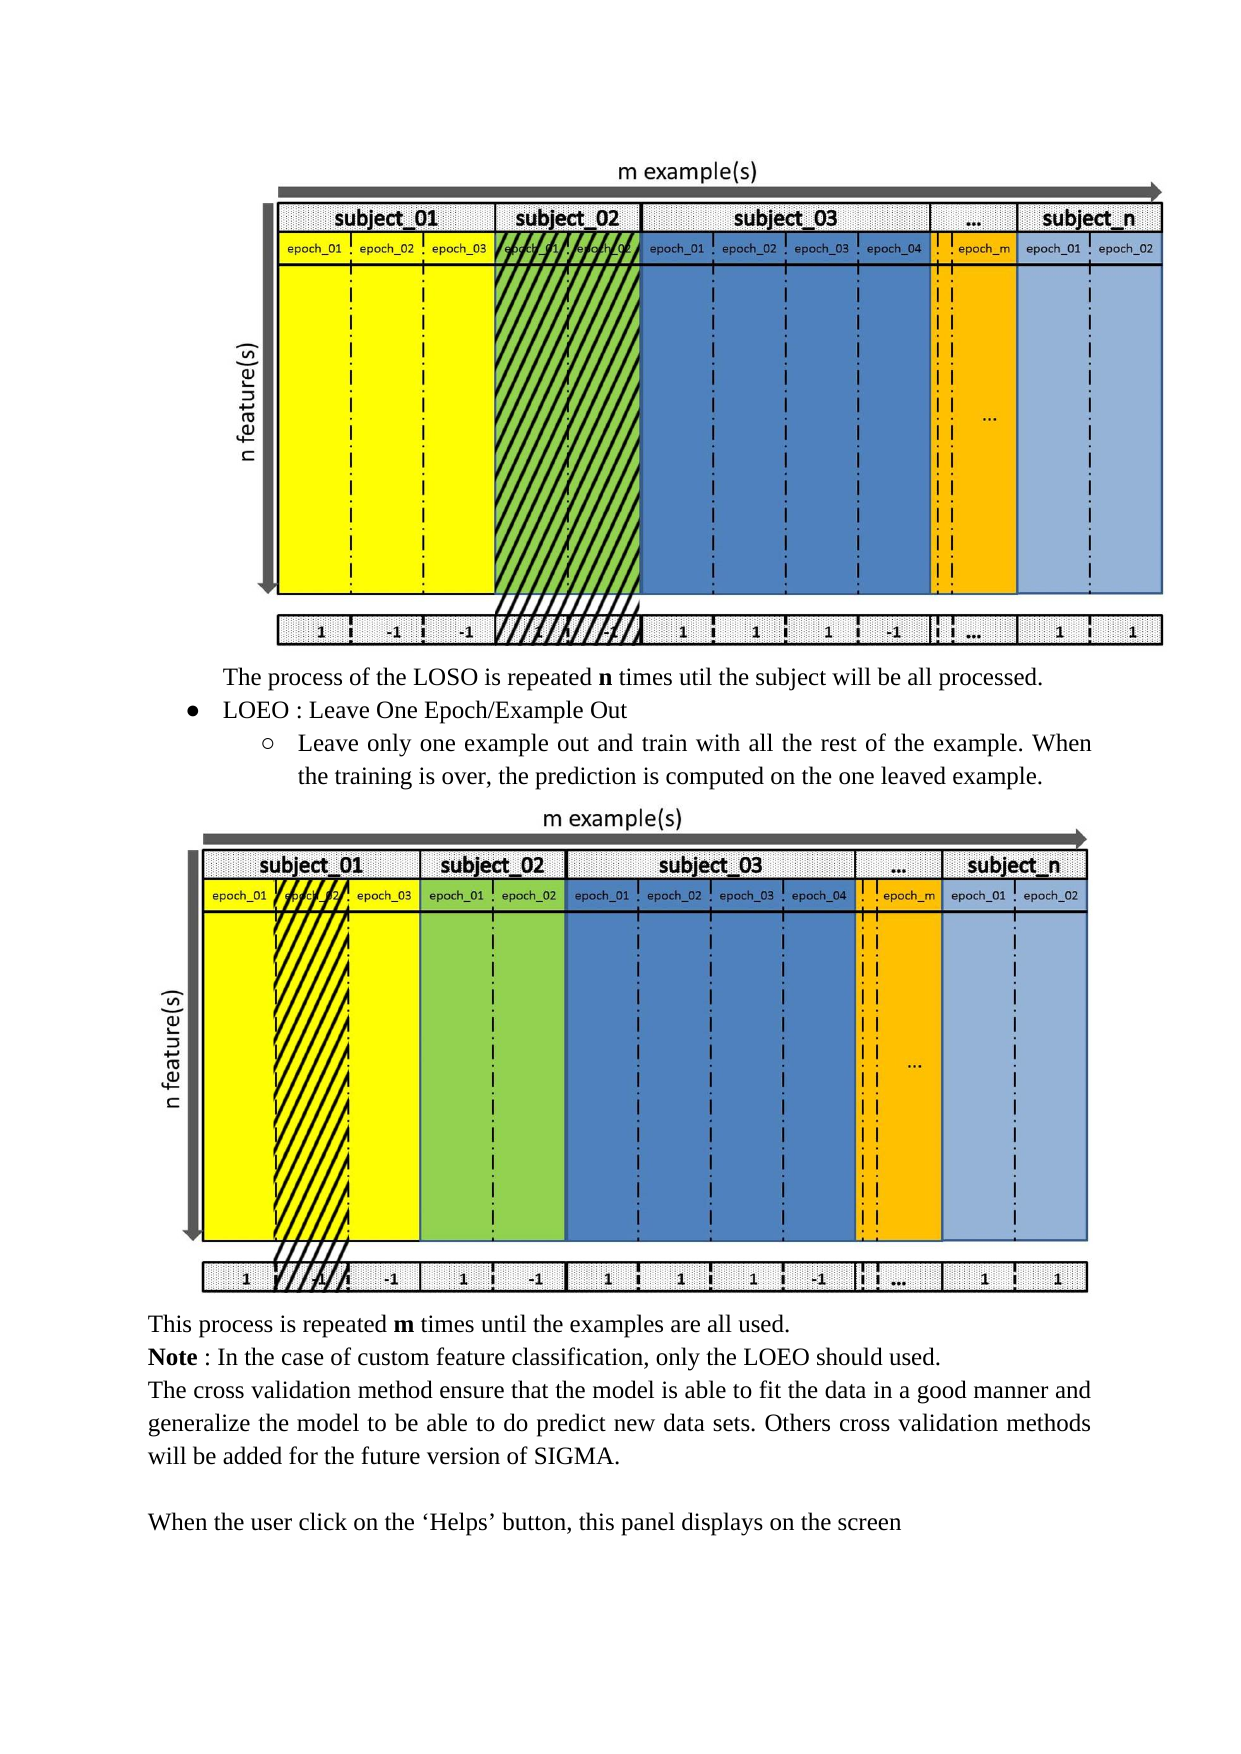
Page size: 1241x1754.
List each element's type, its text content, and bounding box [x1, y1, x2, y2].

list LOEO : Leave One Epoch/Example Out [185, 695, 1093, 724]
text This process is repeated m times until the examples are all used. [148, 1309, 1093, 1338]
text When the user click on the ‘Helps’ button, this panel displays on the screen [148, 1507, 1093, 1536]
picture [147, 794, 1093, 1305]
list Leave only one example out and train with all the rest of the example. When the training is over, the prediction is computed on the one leaved example. [260, 728, 1093, 790]
text The cross validation method ensure that the model is able to fit the data in a good manner and generalize the model to be able to do predict new data sets. Others cross validation methods will be added for the future version of SIGMA. [148, 1375, 1093, 1470]
text Note : In the case of custom feature classification, only the LOEO should used. [148, 1342, 1093, 1371]
picture [222, 147, 1168, 658]
text The process of the LOSO is repeated n times util the subject will be all processed. [223, 662, 1093, 691]
